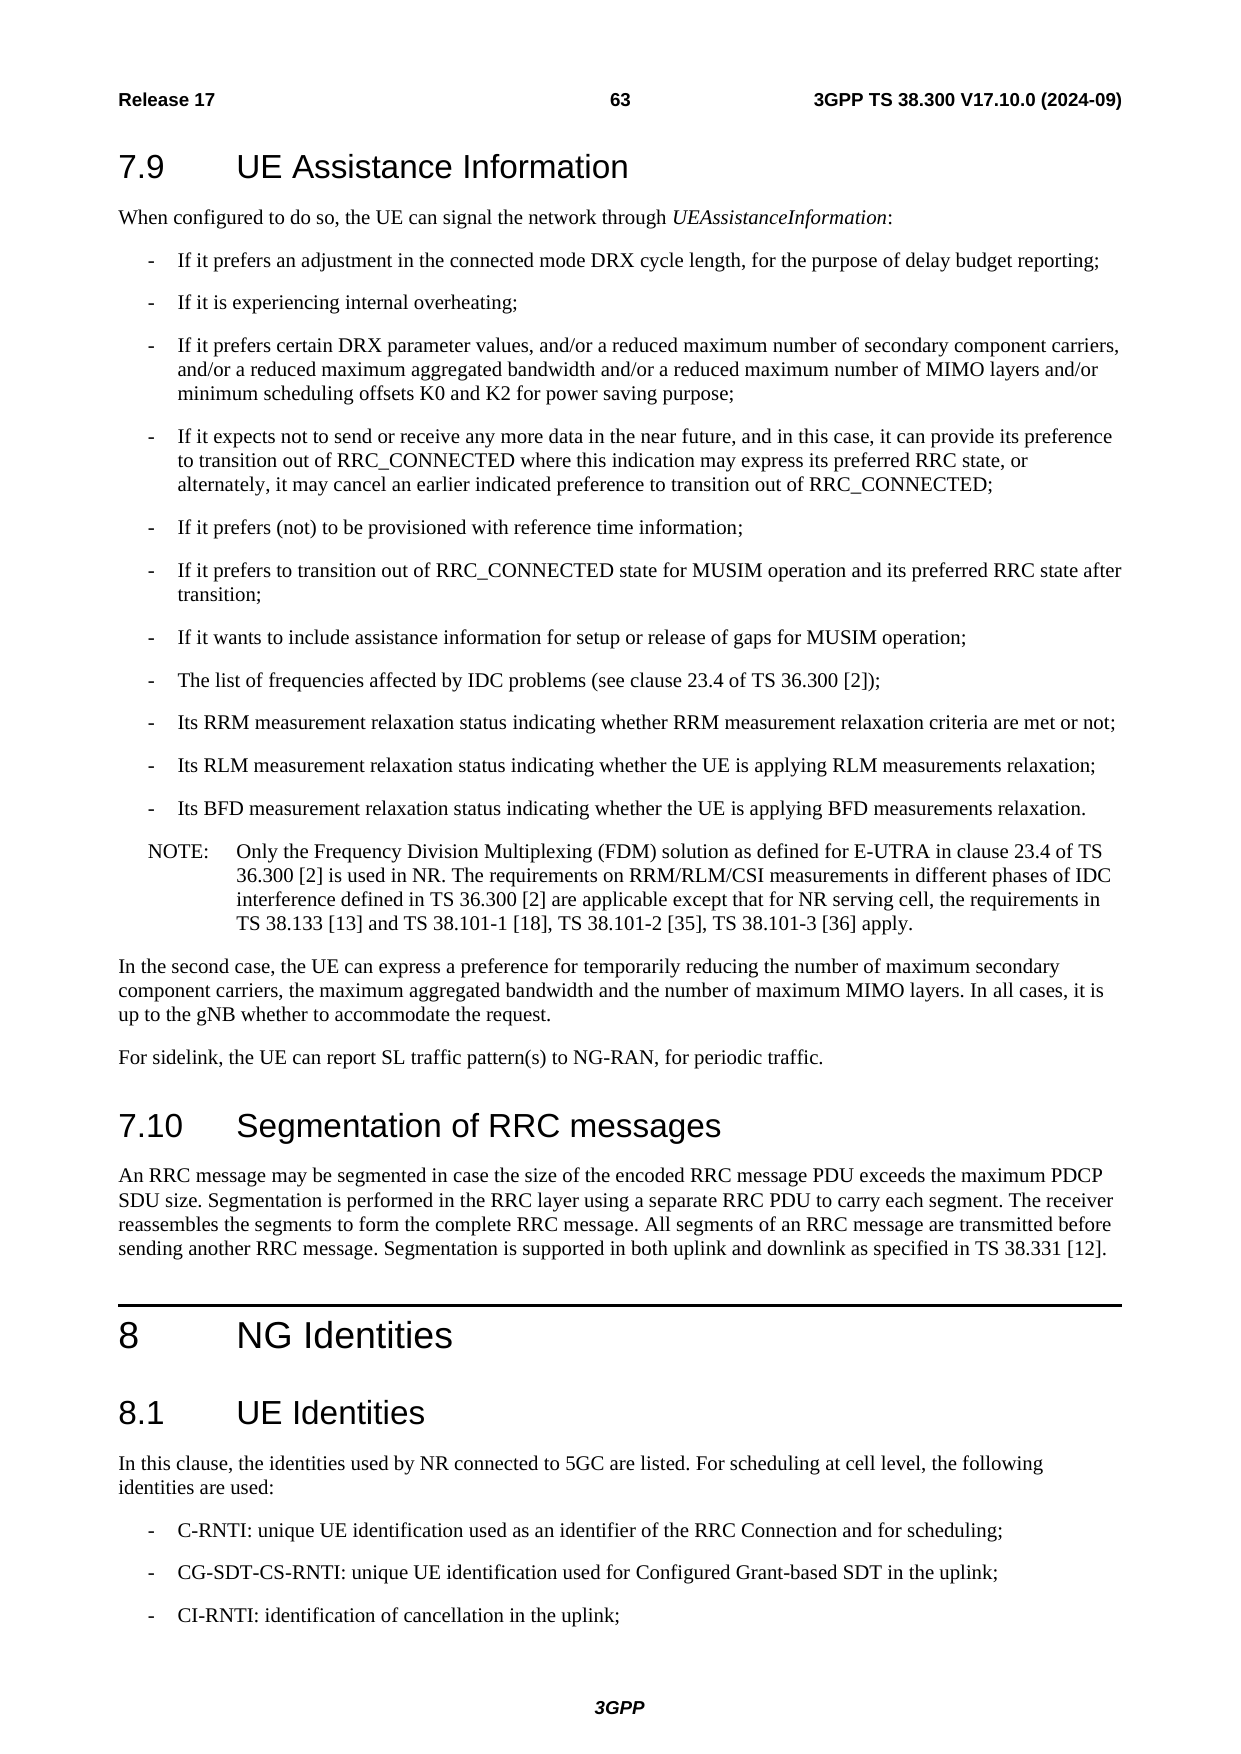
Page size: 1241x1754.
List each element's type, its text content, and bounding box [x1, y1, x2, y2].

text - CI-RNTI: identification of cancellation in the uplink; [148, 1603, 1122, 1627]
text In the second case, the UE can express a preference for temporarily reducing the number of maximum secondary component carriers, the maximum aggregated bandwidth and the number of maximum MIMO layers. In all cases, it is up to the gNB whether to accommodate the request. [118, 954, 1122, 1026]
subtitle 8.1 UE Identities [118, 1393, 1122, 1432]
text - If it wants to include assistance information for setup or release of gaps for MUSIM operation; [148, 625, 1122, 649]
text - If it prefers to transition out of RRC_CONNECTED state for MUSIM operation and its preferred RRC state after transition; [148, 558, 1122, 606]
subtitle 7.9 UE Assistance Information [118, 147, 1122, 186]
text - If it prefers (not) to be provisioned with reference time information; [148, 515, 1122, 539]
text - If it prefers an adjustment in the connected mode DRX cycle length, for the purpose of delay budget reporting; [148, 247, 1122, 272]
text - C-RNTI: unique UE identification used as an identifier of the RRC Connection and for scheduling; [148, 1517, 1122, 1542]
text - The list of frequencies affected by IDC problems (see clause 23.4 of TS 36.300 [2]); [148, 667, 1122, 692]
text - CG-SDT-CS-RNTI: unique UE identification used for Configured Grant-based SDT in the uplink; [148, 1560, 1122, 1584]
text When configured to do so, the UE can signal the network through UEAssistanceInformation: [118, 205, 1122, 229]
text In this clause, the identities used by NR connected to 5GC are listed. For scheduling at cell level, the following identities are used: [118, 1451, 1122, 1499]
text - Its RLM measurement relaxation status indicating whether the UE is applying RLM measurements relaxation; [148, 753, 1122, 777]
text - If it is experiencing internal overheating; [148, 290, 1122, 314]
text NOTE: Only the Frequency Division Multiplexing (FDM) solution as defined for E-UTRA in clause 23.4 of TS 36.300 [2] is used in NR. The requirements on RRM/RLM/CSI measurements in different phases of IDC interference defined in TS 36.300 [2] are applicable except that for NR serving cell, the requirements in TS 38.133 [13] and TS 38.101-1 [18], TS 38.101-2 [35], TS 38.101-3 [36] apply. [148, 839, 1122, 935]
subtitle 8 NG Identities [118, 1307, 1122, 1356]
text - If it prefers certain DRX parameter values, and/or a reduced maximum number of secondary component carriers, and/or a reduced maximum aggregated bandwidth and/or a reduced maximum number of MIMO layers and/or minimum scheduling offsets K0 and K2 for power saving purpose; [148, 333, 1122, 405]
text - Its RRM measurement relaxation status indicating whether RRM measurement relaxation criteria are met or not; [148, 710, 1122, 734]
subtitle 7.10 Segmentation of RRC messages [118, 1106, 1122, 1145]
text - If it expects not to send or receive any more data in the near future, and in this case, it can provide its preference to transition out of RRC_CONNECTED where this indication may express its preferred RRC state, or alternately, it may cancel an earlier indicated preference to transition out of RRC_CONNECTED; [148, 424, 1122, 496]
text An RRC message may be segmented in case the size of the encoded RRC message PDU exceeds the maximum PDCP SDU size. Segmentation is performed in the RRC layer using a separate RRC PDU to carry each segment. The receiver reassembles the segments to form the complete RRC message. All segments of an RRC message are transmitted before sending another RRC message. Segmentation is supported in both uplink and downlink as specified in TS 38.331 [12]. [118, 1163, 1122, 1260]
text - Its BFD measurement relaxation status indicating whether the UE is applying BFD measurements relaxation. [148, 796, 1122, 820]
text For sidelink, the UE can report SL traffic pattern(s) to NG-RAN, for periodic traffic. [118, 1045, 1122, 1069]
